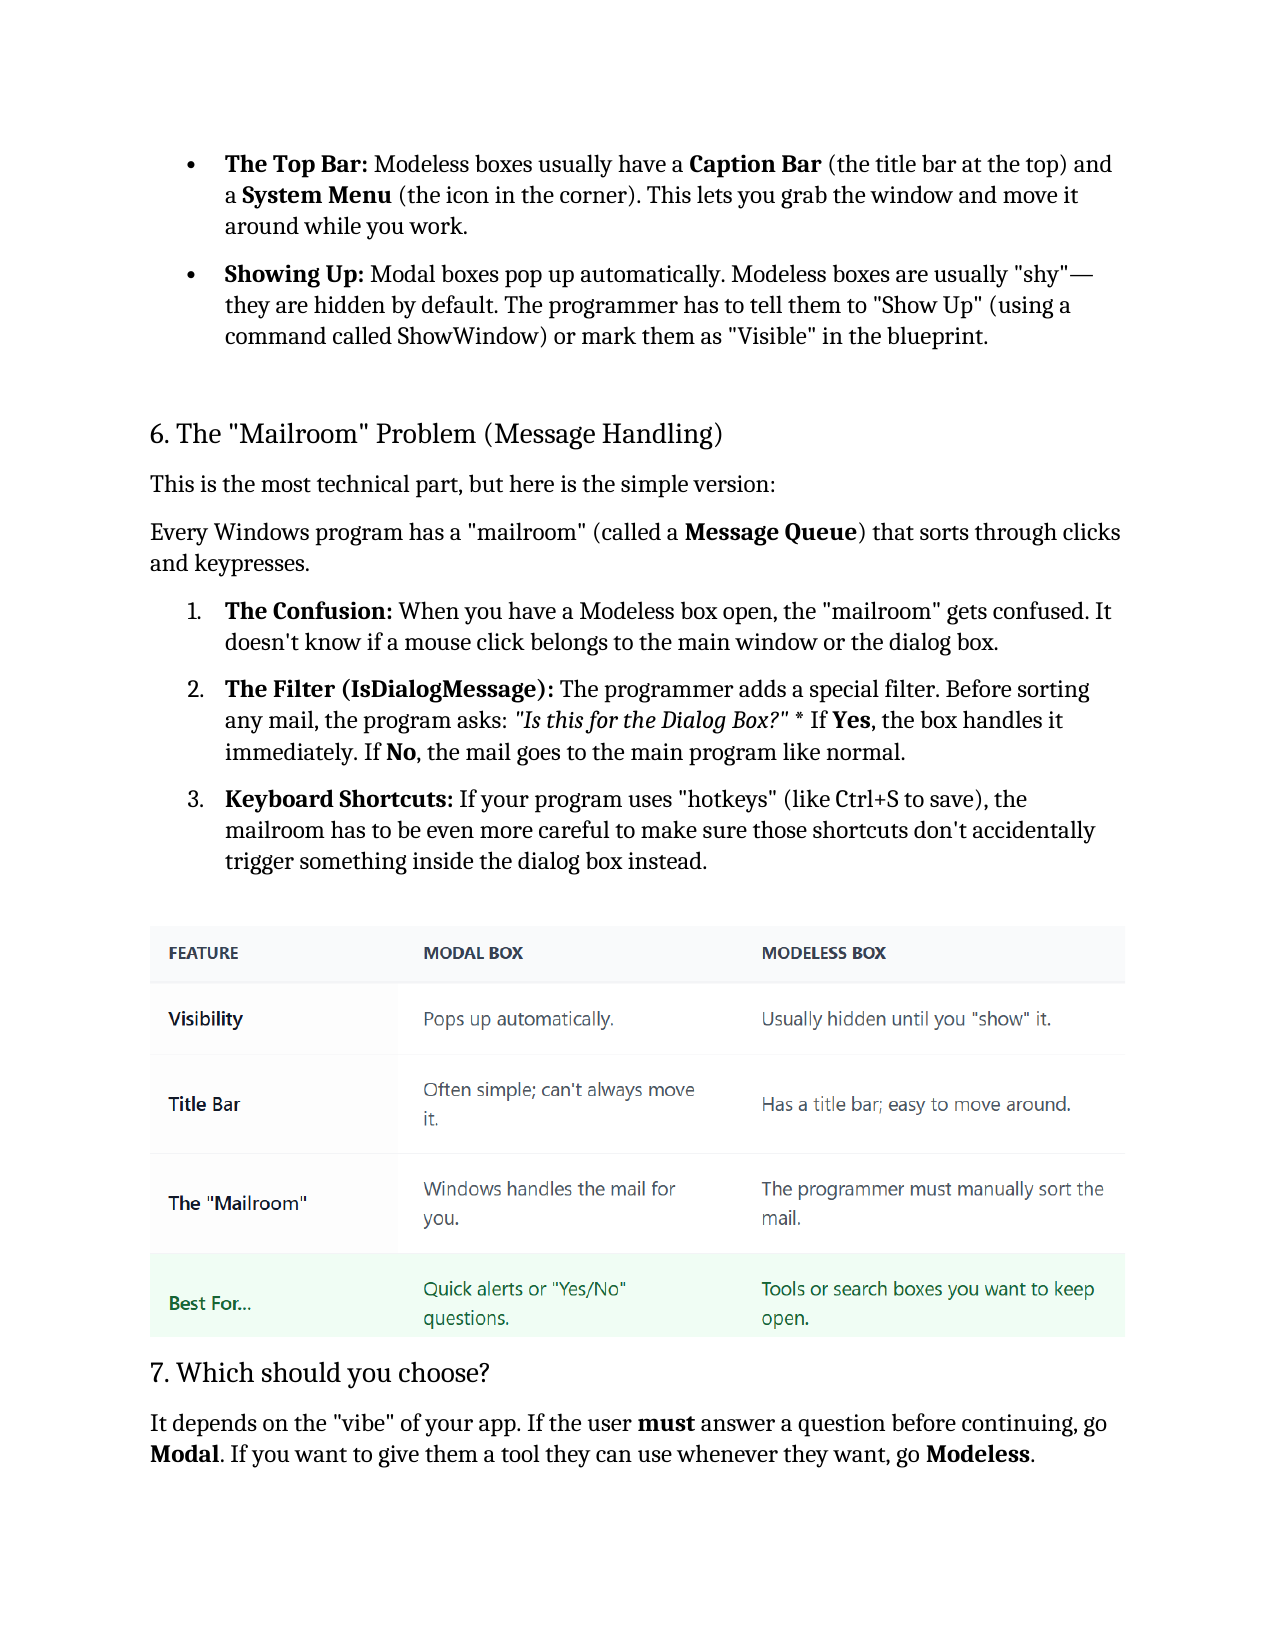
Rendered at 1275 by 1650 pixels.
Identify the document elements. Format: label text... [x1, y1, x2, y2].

text 6. The "Mailroom" Problem (Message Handling) [150, 417, 1125, 451]
list Showing Up: Modal boxes pop up automatically. Modeless boxes are usually "shy"—they are hidden by default. The programmer has to tell them to "Show Up" (using a command called ShowWindow) or mark them as "Visible" in the blueprint. [187, 260, 1125, 351]
text It depends on the "vibe" of your app. If the user must answer a question before continuing, go Modal. If you want to give them a tool they can use whenever they want, go Modeless. [150, 1409, 1125, 1469]
text 7. Which should you choose? [150, 1356, 1125, 1389]
list The Filter (IsDialogMessage): The programmer adds a special filter. Before sorting any mail, the program asks: "Is this for the Dialog Box?" * If Yes, the box handles it immediately. If No, the mail goes to the main program like normal. [187, 675, 1125, 766]
list The Confusion: When you have a Modeless box open, the "mailroom" gets confused. It doesn't know if a mouse click belongs to the main window or the dialog box. [187, 597, 1125, 656]
text Every Windows program has a "mailroom" (called a Message Queue) that sorts through clicks and keypresses. [150, 518, 1125, 578]
list The Top Bar: Modeless boxes usually have a Caption Bar (the title bar at the top) and a System Menu (the icon in the corner). This lets you grab the window and move it around while you work. [187, 150, 1125, 241]
list Keyboard Shortcuts: If your program uses "hotkeys" (like Ctrl+S to save), the mailroom has to be even more careful to make sure those shortcuts don't accidentally trigger something inside the dialog box instead. [187, 785, 1125, 876]
text This is the most technical part, but here is the simple version: [150, 470, 1125, 499]
picture [150, 926, 1125, 1337]
